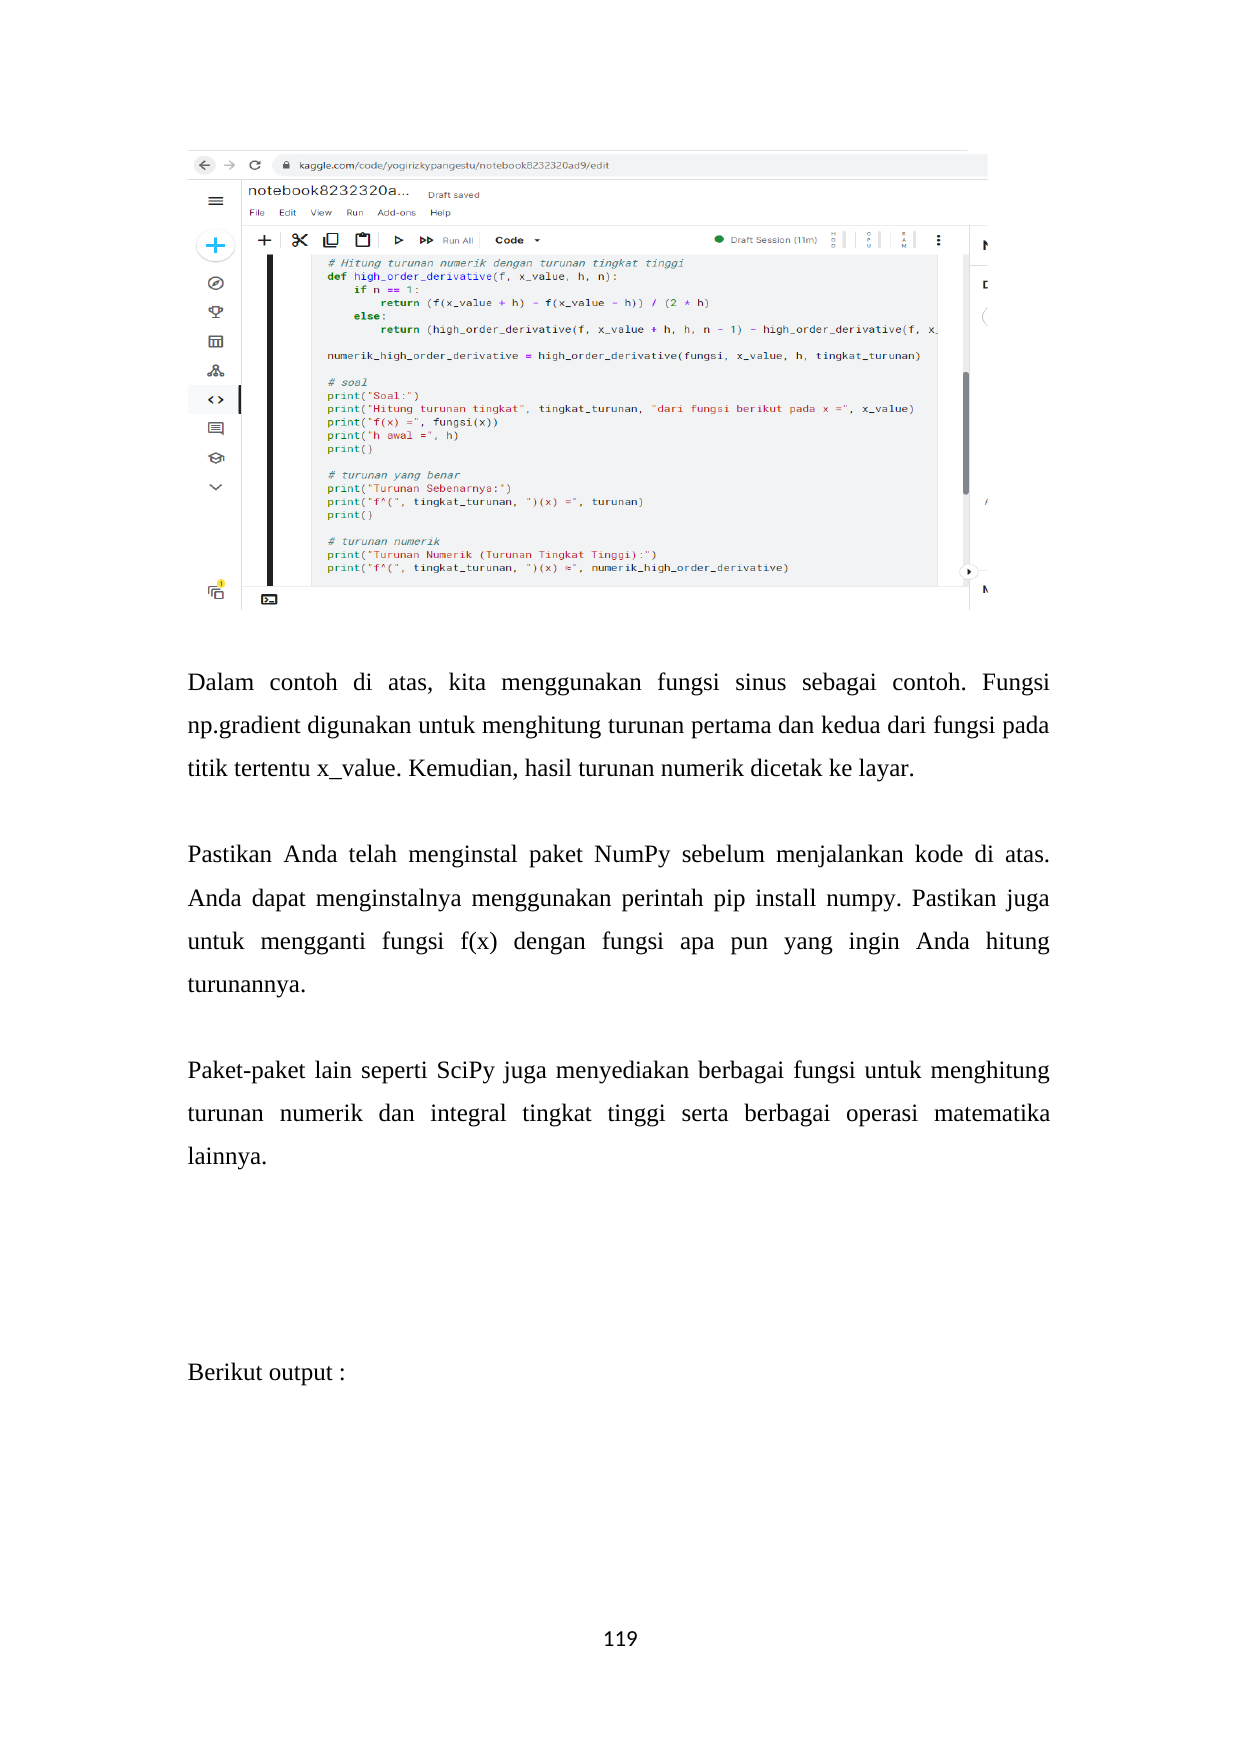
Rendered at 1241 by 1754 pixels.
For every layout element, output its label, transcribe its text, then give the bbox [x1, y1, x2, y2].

text Paket-paket lain seperti SciPy juga menyediakan berbagai fungsi untuk menghitung turunan numerik dan integral tingkat tinggi serta berbagai operasi matematika lainnya. [187, 1055, 1051, 1170]
text Pastikan Anda telah menginstal paket NumPy sebelum menjalankan kode di atas. Anda dapat menginstalnya menggunakan perintah pip install numpy. Pastikan juga untuk mengganti fungsi f(x) dengan fungsi apa pun yang ingin Anda hitung turunannya. [187, 839, 1051, 998]
text Berikut output : [187, 1357, 1051, 1386]
picture [187, 150, 988, 610]
text Dalam contoh di atas, kita menggunakan fungsi sinus sebagai contoh. Fungsi np.gradient digunakan untuk menghitung turunan pertama dan kedua dari fungsi pada titik tertentu x_value. Kemudian, hasil turunan numerik dicetak ke layar. [187, 667, 1051, 782]
